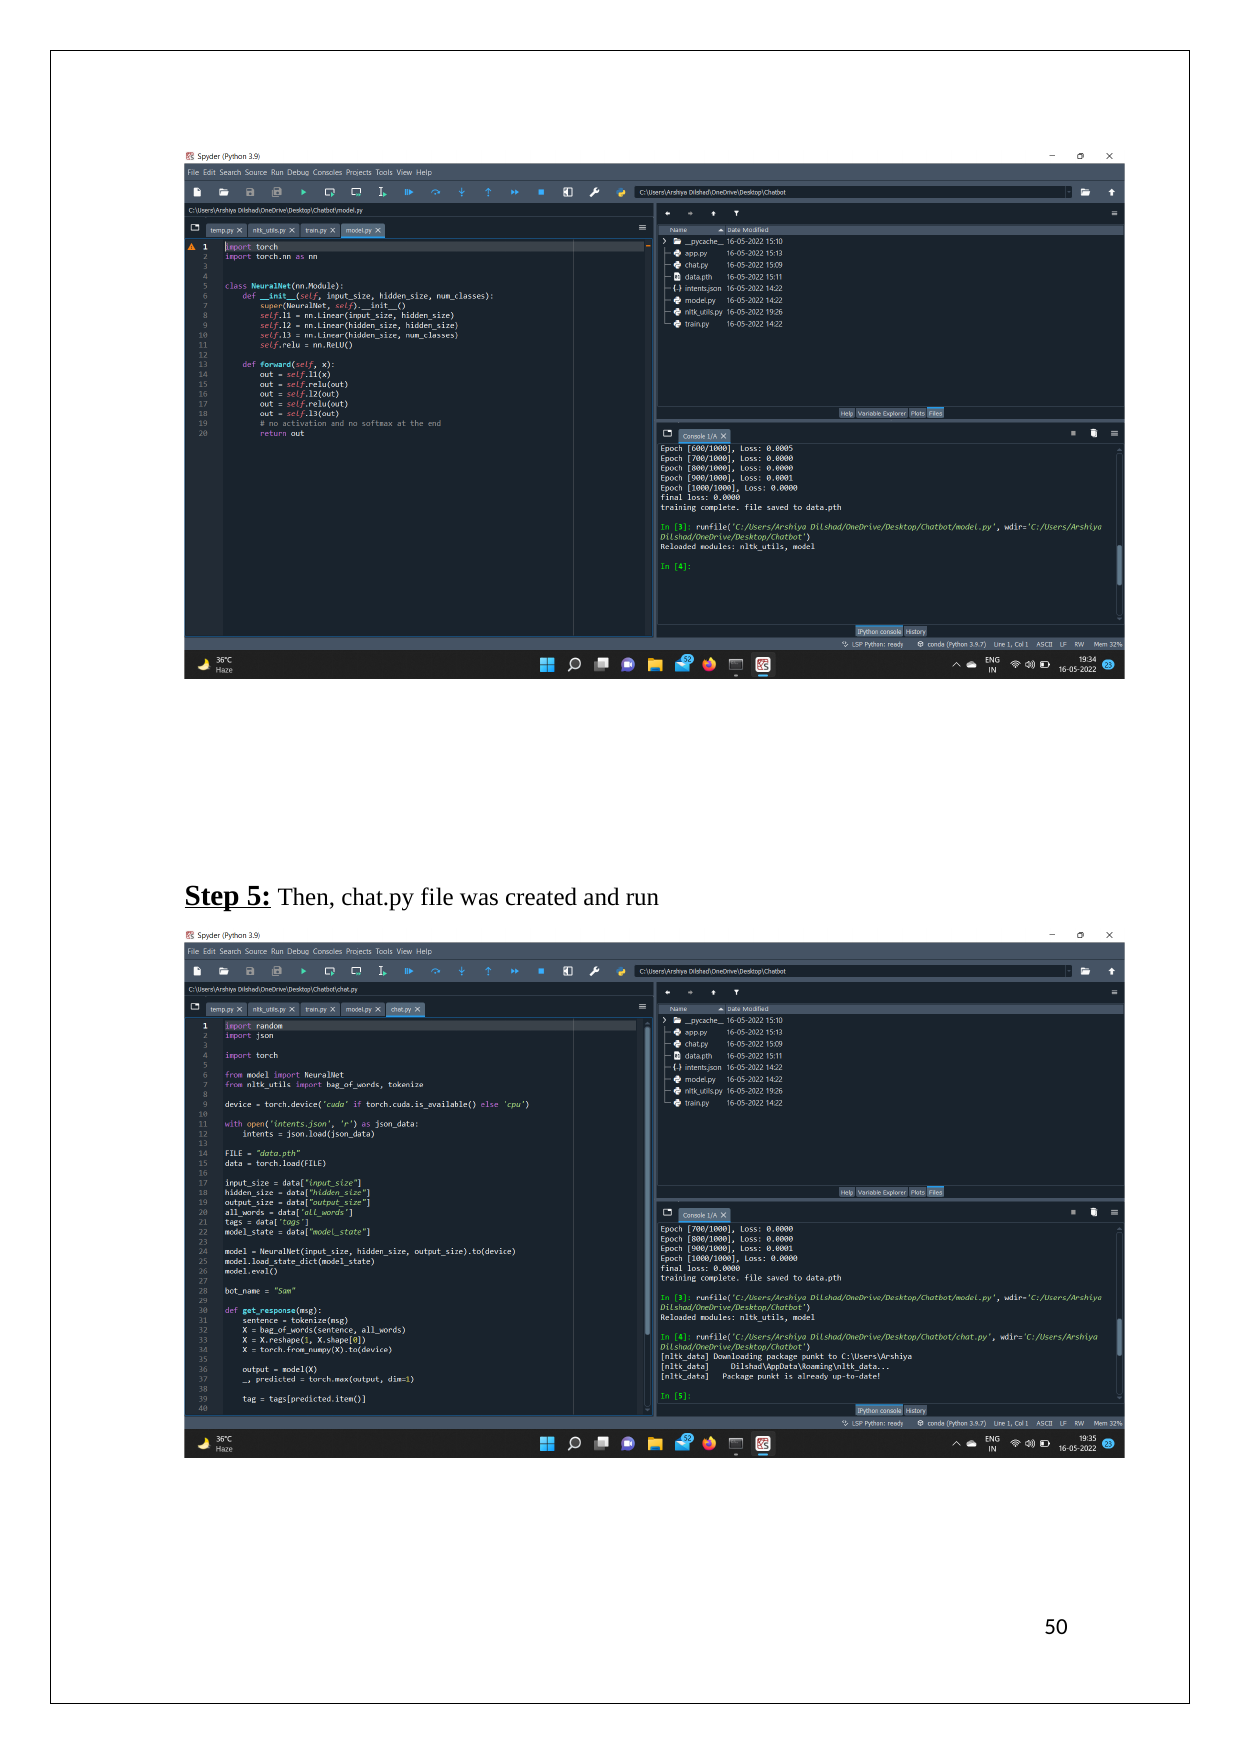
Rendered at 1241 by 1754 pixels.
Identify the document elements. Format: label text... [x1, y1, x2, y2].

picture [184, 150, 1125, 679]
picture [184, 928, 1125, 1458]
text Step 5: Then, chat.py file was created and run [184, 878, 1067, 911]
